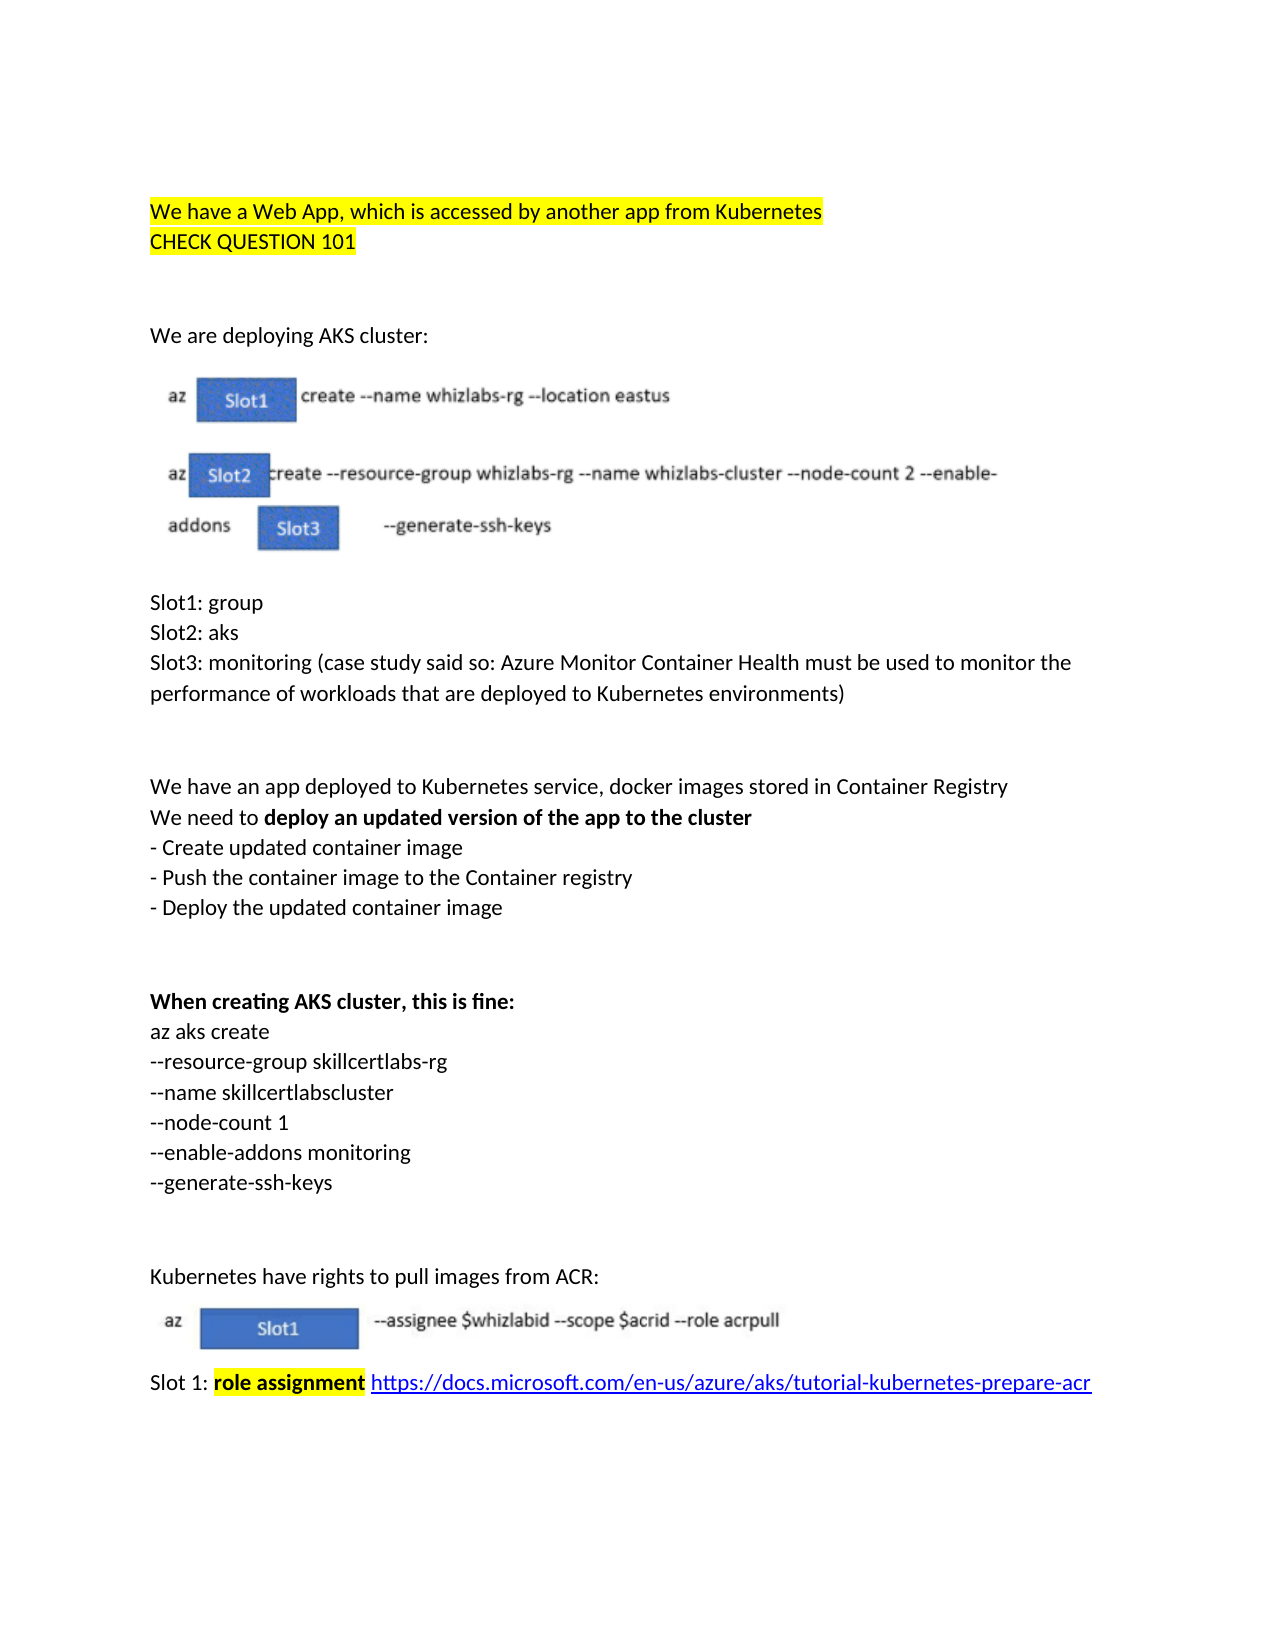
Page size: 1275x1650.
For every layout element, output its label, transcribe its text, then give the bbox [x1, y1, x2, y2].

picture [150, 1292, 802, 1367]
text We have a Web App, which is accessed by another app from Kubernetes CHECK QUESTION 101 [150, 197, 1125, 255]
text We have an app deployed to Kubernetes service, docker images stored in Container Registry We need to deploy an updated version of the app to the cluster - Create updated container image - Push the container image to the Container registry - Deploy the updated container image [150, 772, 1125, 921]
picture [150, 367, 1043, 570]
text We are deploying AKS cluster: [150, 321, 1125, 349]
text When creating AKS cluster, this is fine: az aks create --resource-group skillcertlabs-rg --name skillcertlabscluster --node-count 1 --enable-addons monitoring --generate-ssh-keys [150, 987, 1125, 1196]
text Slot1: group Slot2: aks Slot3: monitoring (case study said so: Azure Monitor Container Health must be used to monitor the performance of workloads that are deployed to Kubernetes environments) [150, 588, 1125, 707]
